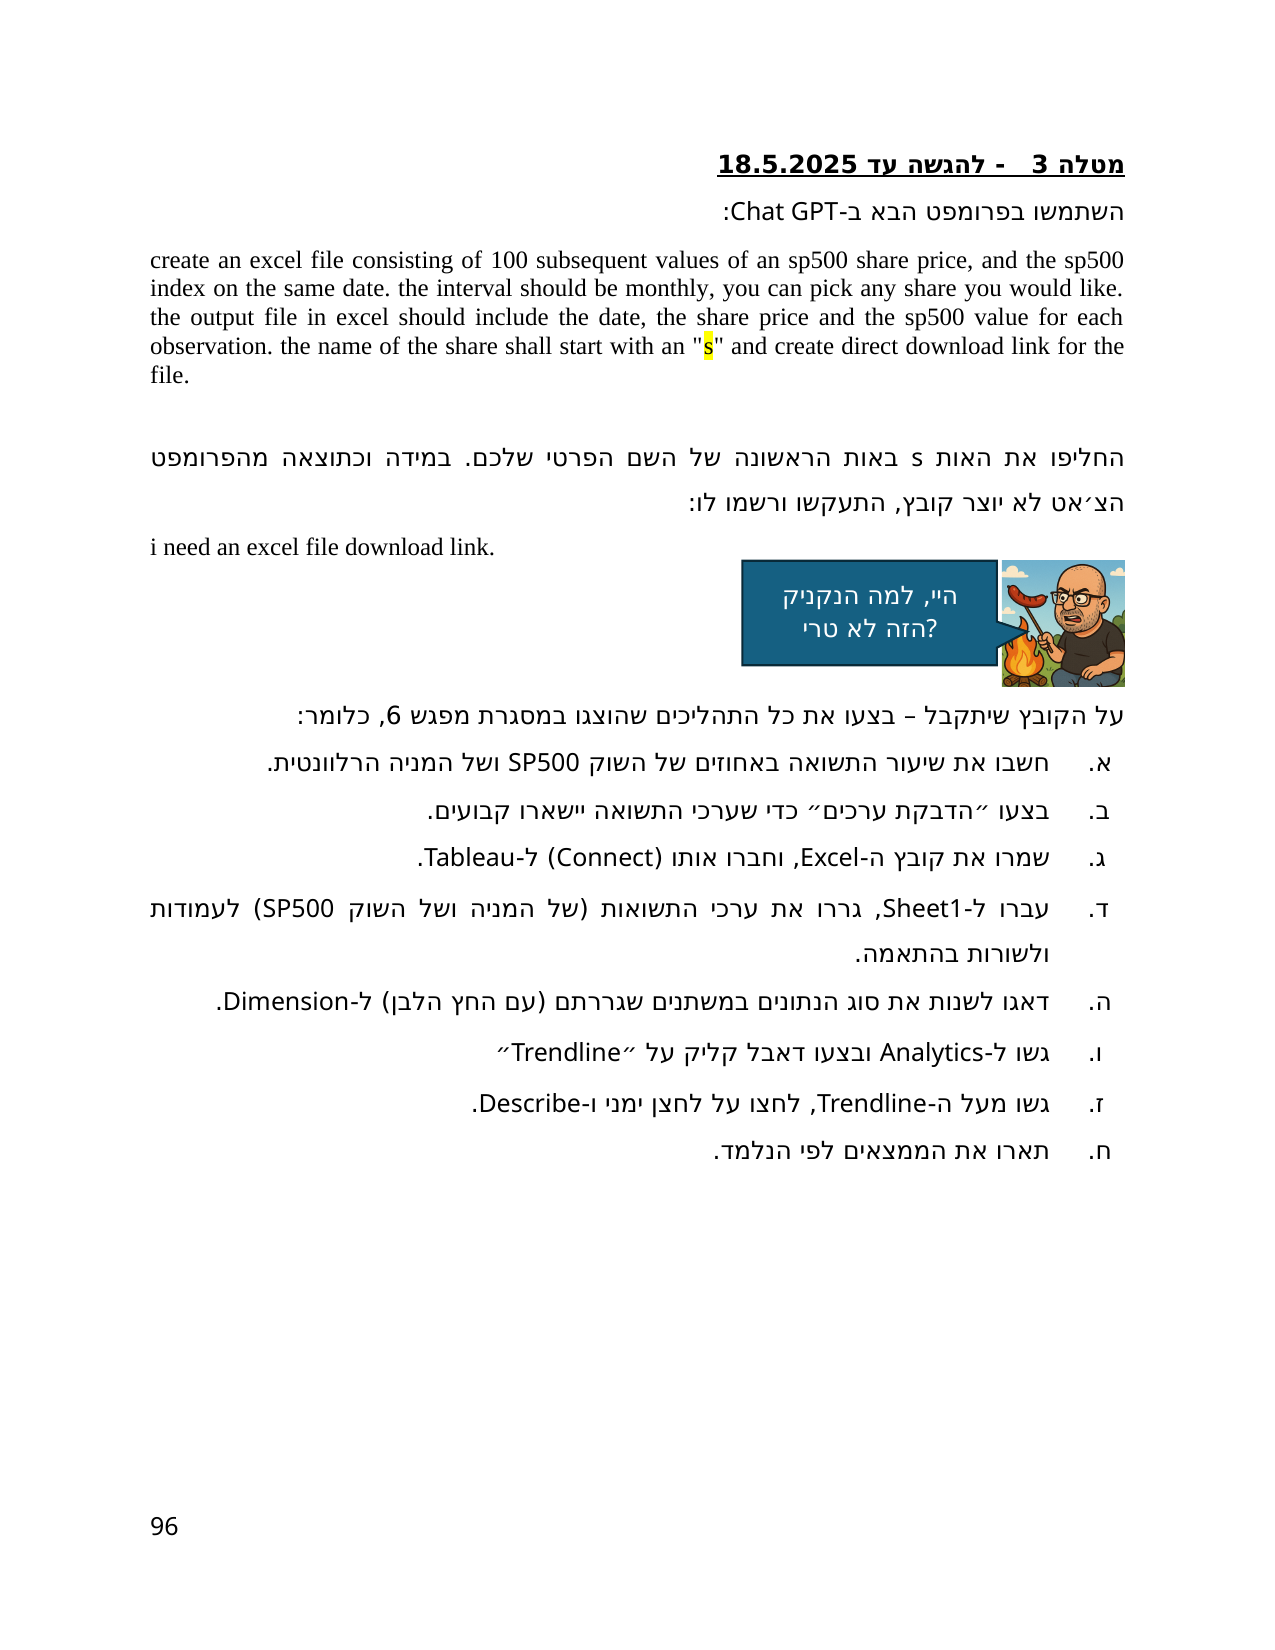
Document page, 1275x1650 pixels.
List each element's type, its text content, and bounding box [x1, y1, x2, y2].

list דאגו לשנות את סוג הנתונים במשתנים שגררתם (עם החץ הלבן) ל-Dimension. [150, 983, 1087, 1017]
text השתמשו בפרומפט הבא ב-Chat GPT: [150, 194, 1125, 228]
text create an excel file consisting of 100 subsequent values of an sp500 share price, and the sp500 index on the same date. the interval should be monthly, you can pick any share you would like. the output file in excel should include the date, the share price and the sp500 value for each observation. the name of the share shall start with an "s" and create direct download link for the file. [150, 245, 1125, 388]
list שמרו את קובץ ה-Excel, וחברו אותו (Connect) ל-Tableau. [150, 840, 1087, 874]
text על הקובץ שיתקבל – בצעו את כל התהליכים שהוצגו במסגרת מפגש 6, כלומר: [150, 701, 1125, 731]
list בצעו ״הדבקת ערכים״ כדי שערכי התשואה יישארו קבועים. [150, 796, 1087, 825]
picture [1001, 560, 1125, 687]
list חשבו את שיעור התשואה באחוזים של השוק SP500 ושל המניה הרלוונטית. [150, 745, 1087, 779]
list גשו מעל ה-Trendline, לחצו על לחצן ימני ו-Describe. [150, 1085, 1087, 1119]
list עברו ל-Sheet1, גררו את ערכי התשואות (של המניה ושל השוק SP500) לעמודות ולשורות בהתאמה. [150, 891, 1087, 969]
text i need an excel file download link. [150, 532, 1125, 561]
list תארו את הממצאים לפי הנלמד. [150, 1136, 1087, 1166]
text החליפו את האות s באות הראשונה של השם הפרטי שלכם. במידה וכתוצאה מהפרומפט הצ׳אט לא יוצר קובץ, התעקשו ורשמו לו: [150, 439, 1125, 517]
list גשו ל-Analytics ובצעו דאבל קליק על ״Trendline״ [150, 1034, 1087, 1068]
text מטלה 3 - להגשה עד 18.5.2025 [150, 150, 1125, 179]
